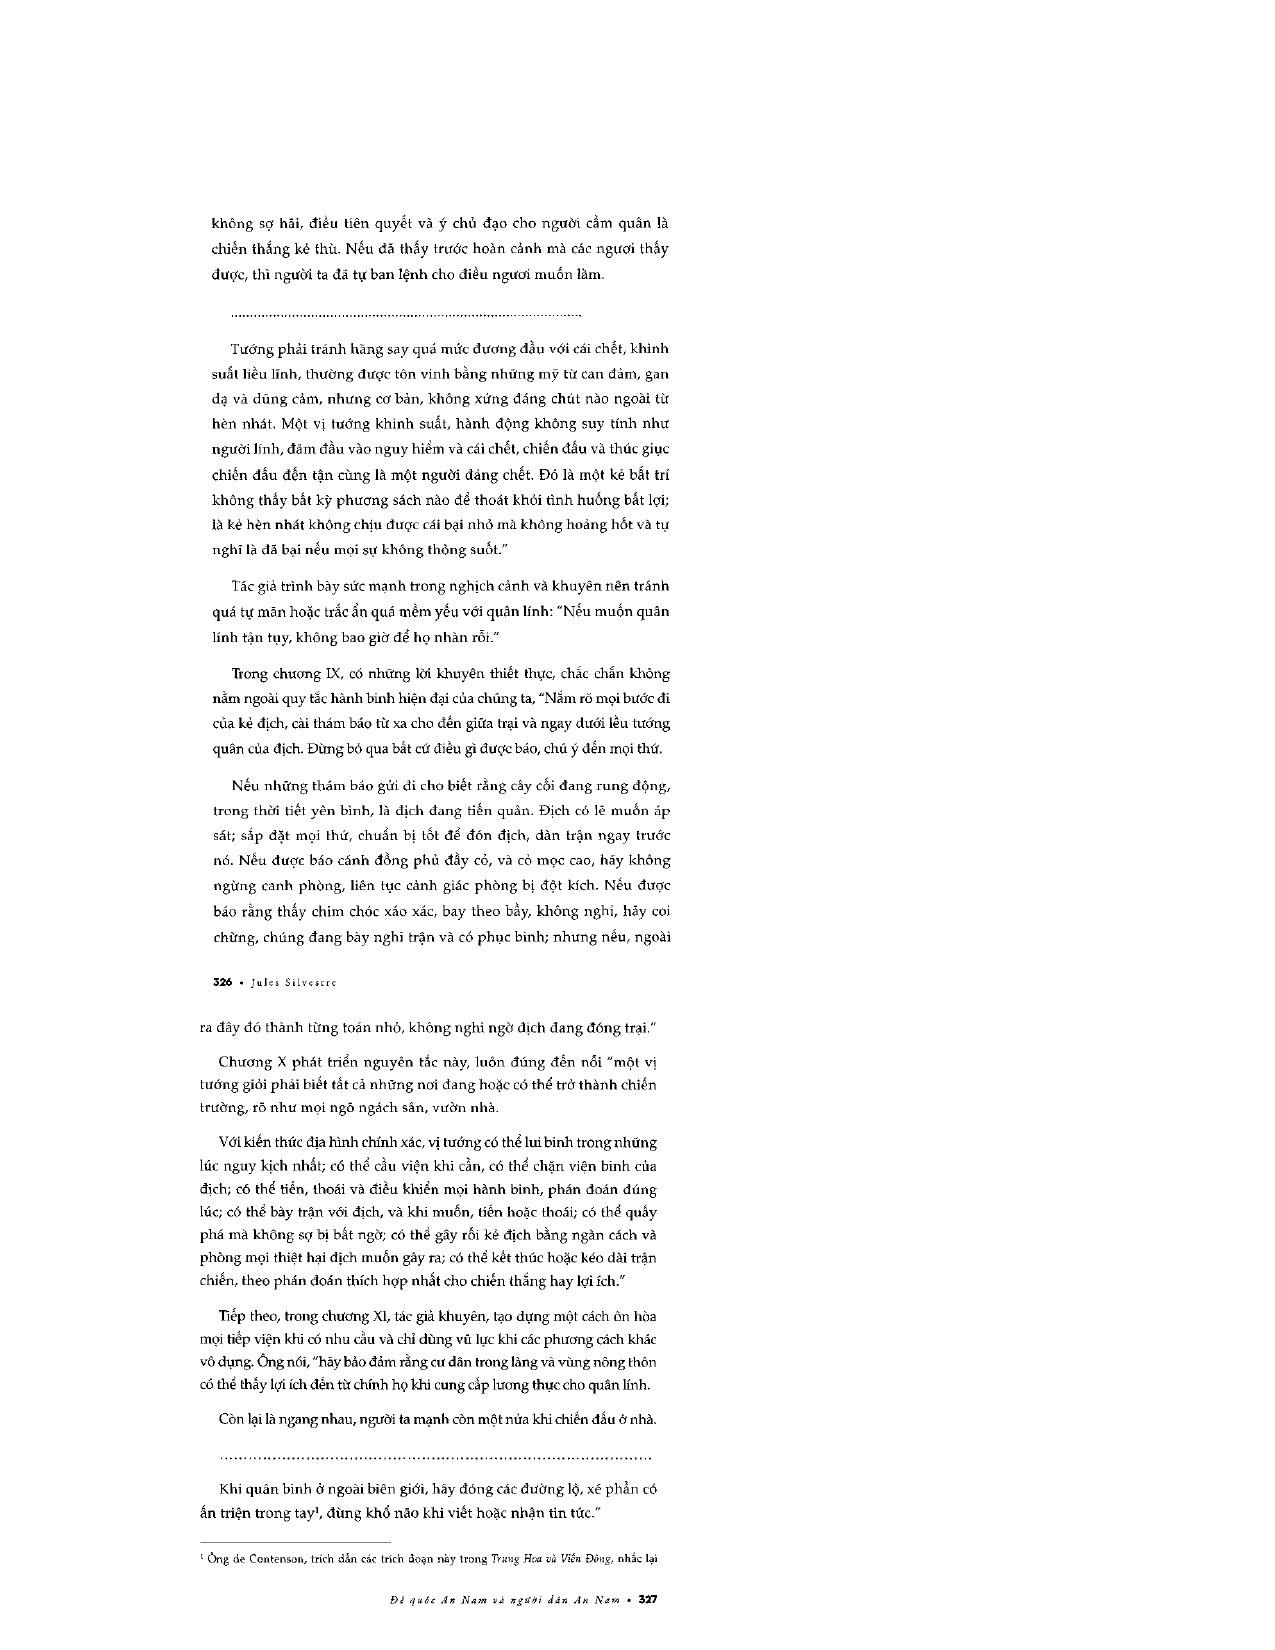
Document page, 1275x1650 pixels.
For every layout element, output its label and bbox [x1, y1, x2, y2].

picture [150, 150, 713, 1650]
